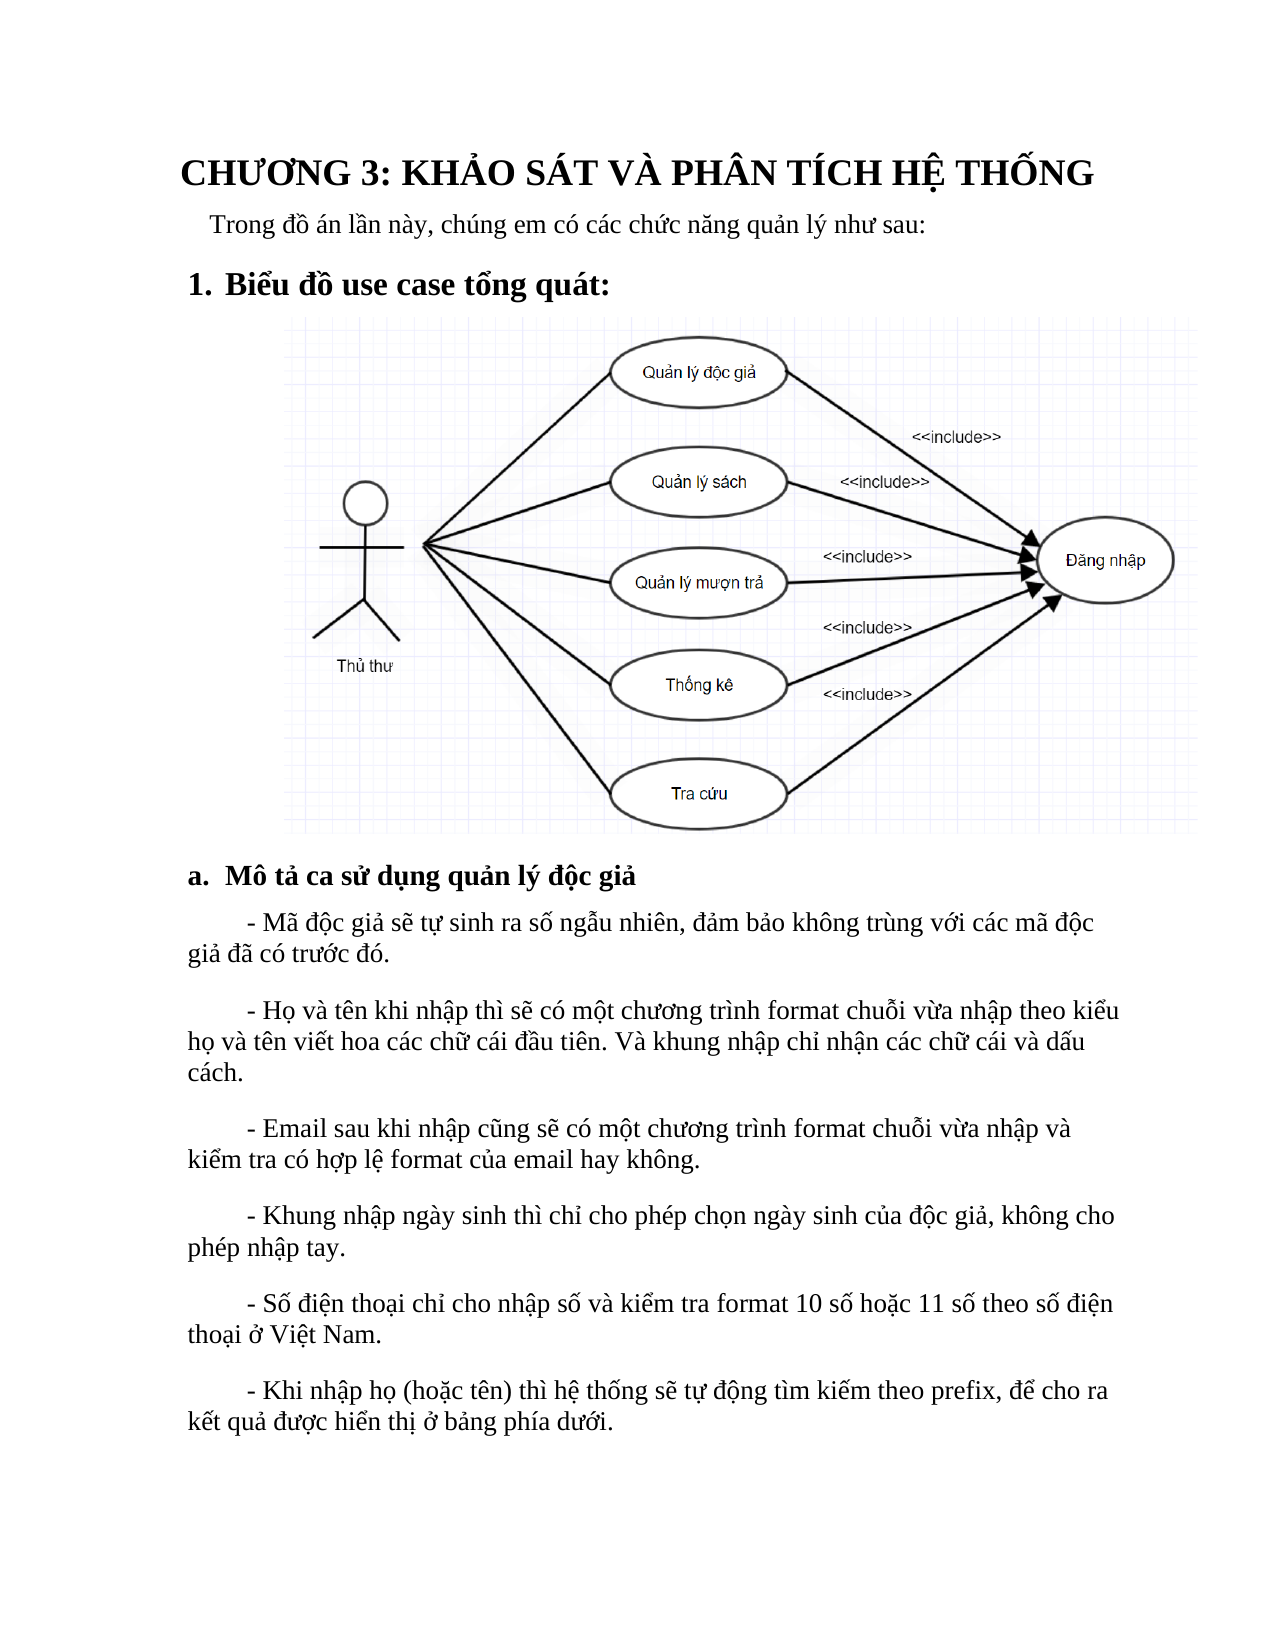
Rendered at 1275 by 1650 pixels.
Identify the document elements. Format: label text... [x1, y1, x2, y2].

text - Số điện thoại chỉ cho nhập số và kiểm tra format 10 số hoặc 11 số theo số điện thoại ở Việt Nam. [187, 1287, 1120, 1349]
text Trong đồ án lần này, chúng em có các chức năng quản lý như sau: [150, 208, 1120, 239]
subtitle Mô tả ca sử dụng quản lý độc giả [187, 858, 1125, 892]
text - Mã độc giả sẽ tự sinh ra số ngẫu nhiên, đảm bảo không trùng với các mã độc giả đã có trước đó. [187, 906, 1120, 969]
picture [284, 317, 1198, 834]
text - Họ và tên khi nhập thì sẽ có một chương trình format chuỗi vừa nhập theo kiểu họ và tên viết hoa các chữ cái đầu tiên. Và khung nhập chỉ nhận các chữ cái và dấu cách. [187, 994, 1120, 1087]
text - Khi nhập họ (hoặc tên) thì hệ thống sẽ tự động tìm kiếm theo prefix, để cho ra kết quả được hiển thị ở bảng phía dưới. [187, 1374, 1120, 1436]
subtitle Biểu đồ use case tổng quát: [187, 264, 1125, 303]
text - Khung nhập ngày sinh thì chỉ cho phép chọn ngày sinh của độc giả, không cho phép nhập tay. [187, 1199, 1120, 1262]
text - Email sau khi nhập cũng sẽ có một chương trình format chuỗi vừa nhập và kiểm tra có hợp lệ format của email hay không. [187, 1112, 1120, 1174]
subtitle CHƯƠNG 3: KHẢO SÁT VÀ PHÂN TÍCH HỆ THỐNG [150, 150, 1125, 193]
